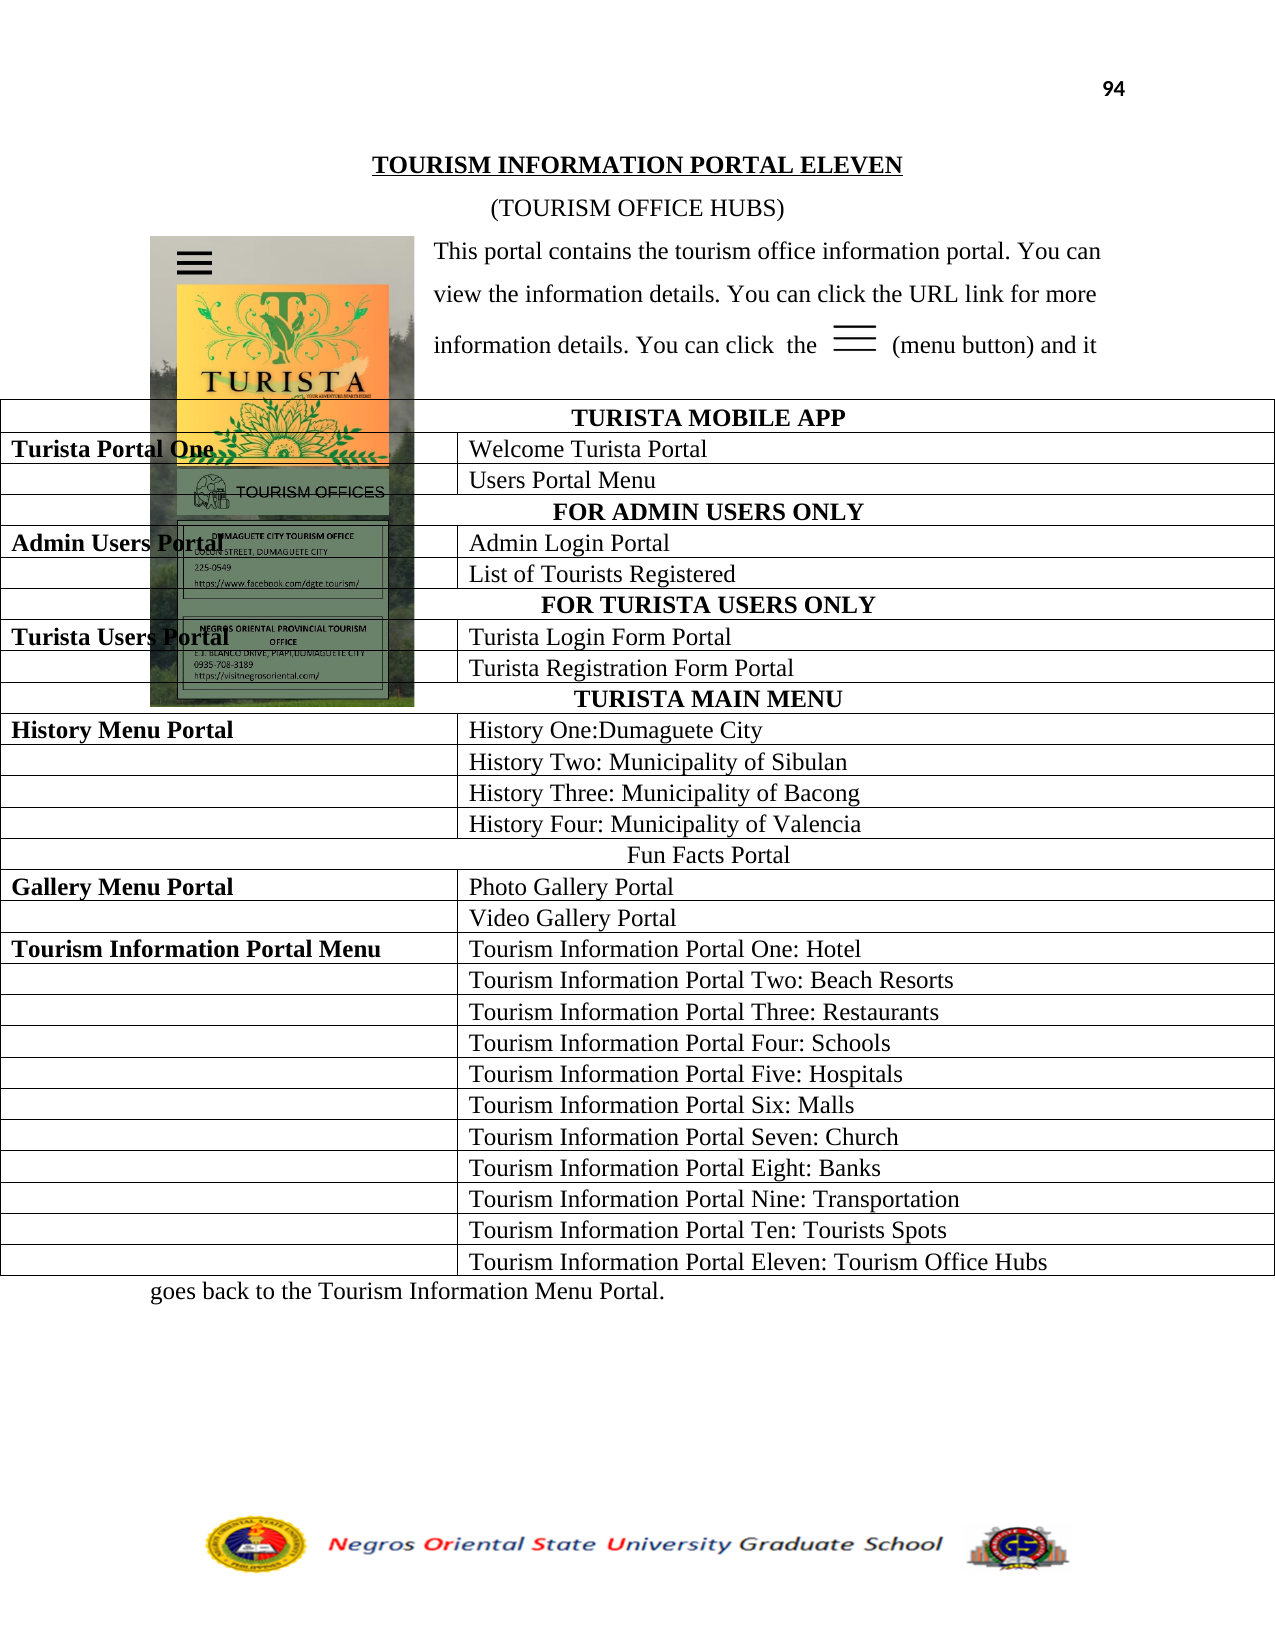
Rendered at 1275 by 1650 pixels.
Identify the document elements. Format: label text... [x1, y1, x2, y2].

table_cell Tourism Information Portal One: Hotel [458, 933, 1274, 963]
table_cell Video Gallery Portal [458, 901, 1274, 932]
table_cell Tourism Information Portal Two: Beach Resorts [458, 964, 1274, 994]
table_cell Turista Registration Form Portal [458, 651, 1274, 682]
table_cell History Menu Portal [1, 714, 457, 744]
table_cell Tourism Information Portal Menu [1, 933, 457, 963]
table_cell Tourism Information Portal Eleven: Tourism Office Hubs [458, 1245, 1274, 1275]
table_cell FOR TURISTA USERS ONLY [1, 589, 1274, 619]
table_cell [1, 1058, 457, 1088]
table_cell [1, 1026, 457, 1057]
table_cell [1, 651, 457, 682]
table_cell [1, 1245, 457, 1275]
table_cell Turista Login Form Portal [458, 620, 1274, 650]
table_cell TURISTA MAIN MENU [1, 683, 1274, 713]
table_cell Users Portal Menu [458, 464, 1274, 494]
table_cell [1, 964, 457, 994]
table_cell [1, 1120, 457, 1150]
text (TOURISM OFFICE HUBS) [150, 193, 1125, 222]
text This portal contains the tourism office information portal. You can view the information details. You can click the URL link for more information details. You can click the (menu button) and it goes back to the Tourism Information Menu Portal. [415, 236, 1125, 399]
table_cell [1, 901, 457, 932]
table_cell [1, 1214, 457, 1244]
table_cell [1, 808, 457, 838]
table_cell Turista Users Portal [1, 620, 457, 650]
table_cell Photo Gallery Portal [458, 870, 1274, 900]
table_cell Fun Facts Portal [1, 839, 1274, 869]
table_cell History Two: Municipality of Sibulan [458, 745, 1274, 775]
table_cell [1, 558, 457, 588]
table_cell Tourism Information Portal Seven: Church [458, 1120, 1274, 1150]
table_cell Gallery Menu Portal [1, 870, 457, 900]
picture [150, 236, 415, 399]
table_cell [1, 464, 457, 494]
picture [823, 322, 886, 354]
table_cell Tourism Information Portal Nine: Transportation [458, 1183, 1274, 1213]
table_cell Tourism Information Portal Three: Restaurants [458, 995, 1274, 1025]
table_cell Admin Login Portal [458, 526, 1274, 557]
table_cell History Four: Municipality of Valencia [458, 808, 1274, 838]
table_cell [1, 1151, 457, 1182]
table_cell Tourism Information Portal Ten: Tourists Spots [458, 1214, 1274, 1244]
table_cell History Three: Municipality of Bacong [458, 776, 1274, 807]
table_cell Tourism Information Portal Four: Schools [458, 1026, 1274, 1057]
table_cell List of Tourists Registered [458, 558, 1274, 588]
text This portal contains the tourism office information portal. You can view the information details. You can click the URL link for more information details. You can click the (menu button) and it goes back to the Tourism Information Menu Portal. [150, 1276, 1125, 1305]
table_cell Tourism Information Portal Five: Hospitals [458, 1058, 1274, 1088]
text TOURISM INFORMATION PORTAL ELEVEN [150, 150, 1125, 179]
table_cell Tourism Information Portal Six: Malls [458, 1089, 1274, 1119]
table_cell Welcome Turista Portal [458, 433, 1274, 463]
picture [202, 1513, 1073, 1577]
table_cell [1, 995, 457, 1025]
table_cell FOR ADMIN USERS ONLY [1, 495, 1274, 525]
table_cell [1, 776, 457, 807]
table_cell [1, 745, 457, 775]
table_cell Admin Users Portal [1, 526, 457, 557]
table_cell [1, 1183, 457, 1213]
table_cell History One:Dumaguete City [458, 714, 1274, 744]
table_cell Turista Portal One [1, 433, 457, 463]
table_cell [1, 1089, 457, 1119]
table_cell Tourism Information Portal Eight: Banks [458, 1151, 1274, 1182]
table_header TURISTA MOBILE APP [1, 400, 1274, 432]
